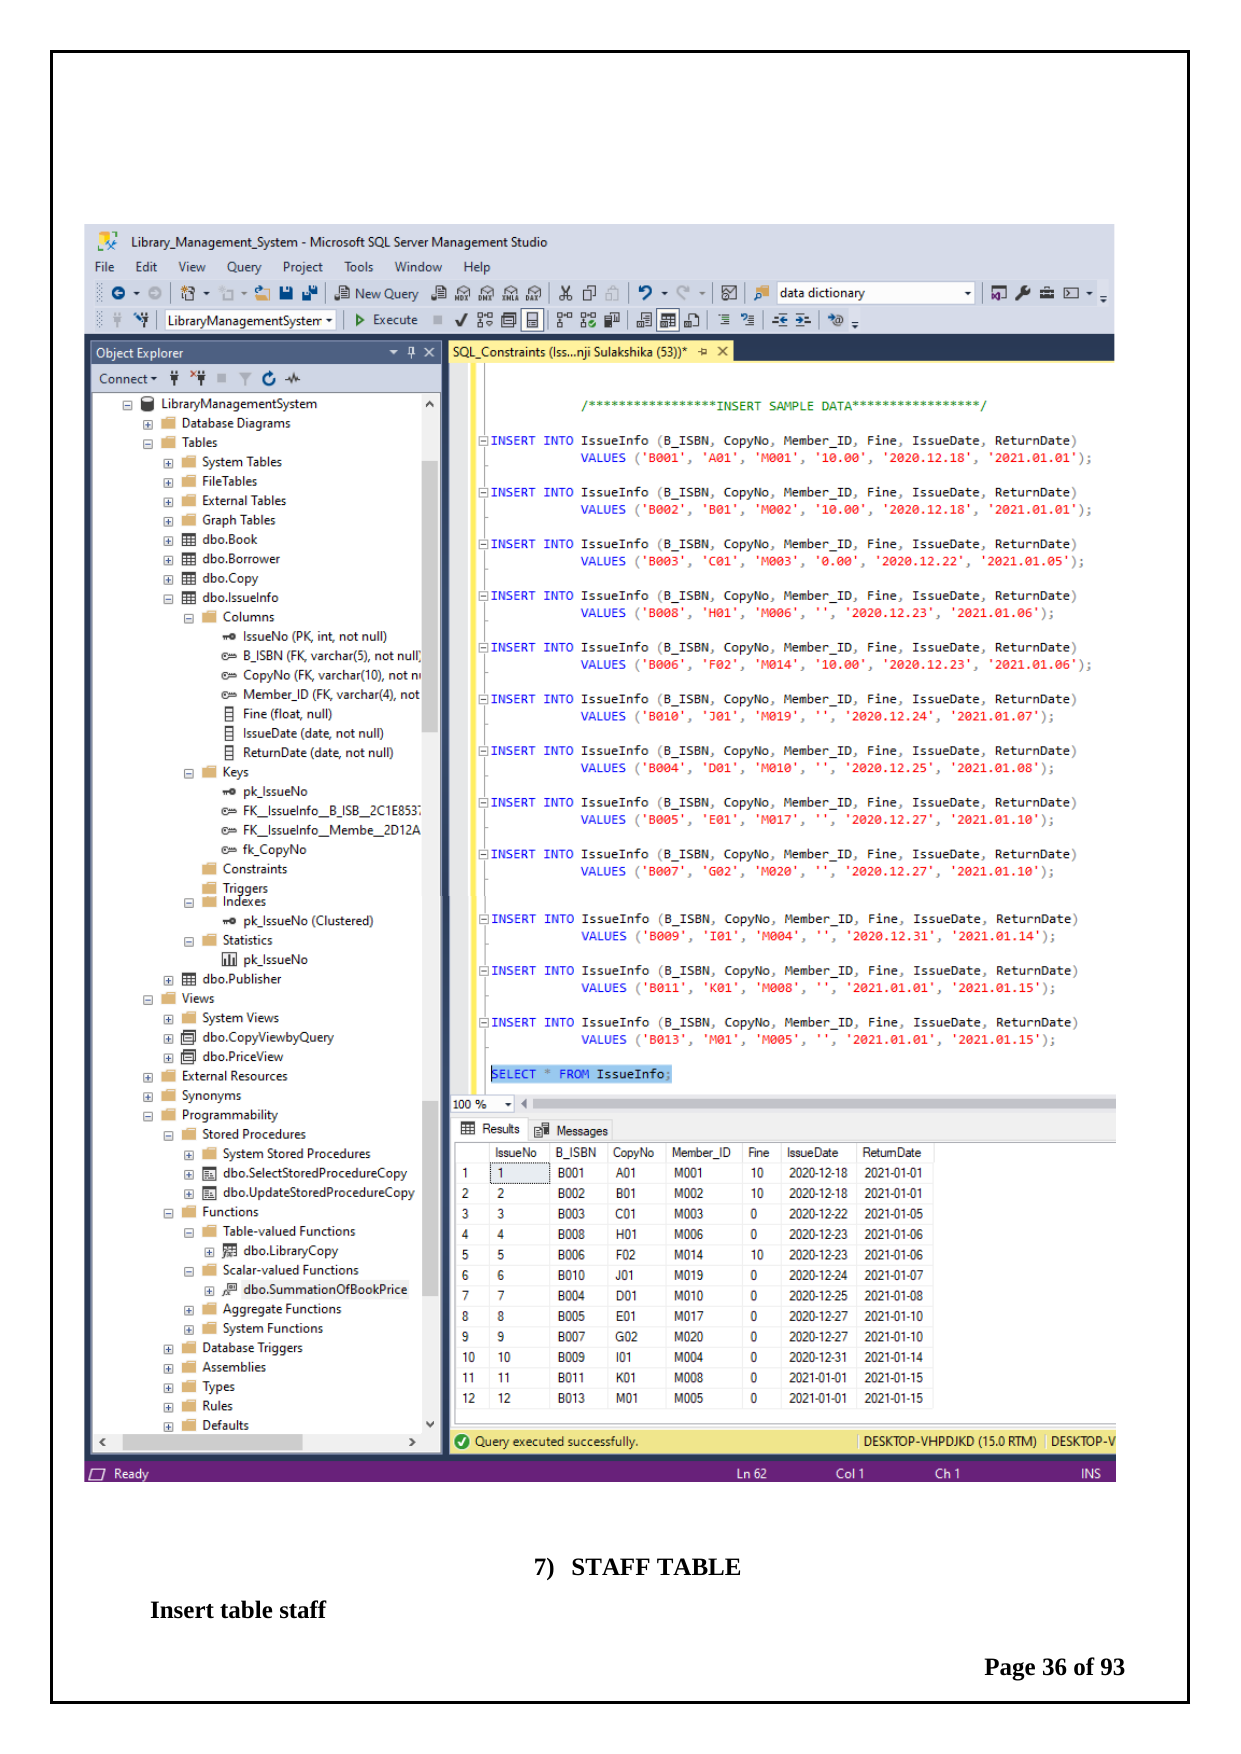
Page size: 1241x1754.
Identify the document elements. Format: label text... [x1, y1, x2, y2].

picture [84, 224, 1116, 1482]
subtitle STAFF TABLE [150, 1552, 1125, 1581]
text Insert table staff [150, 1595, 1125, 1624]
